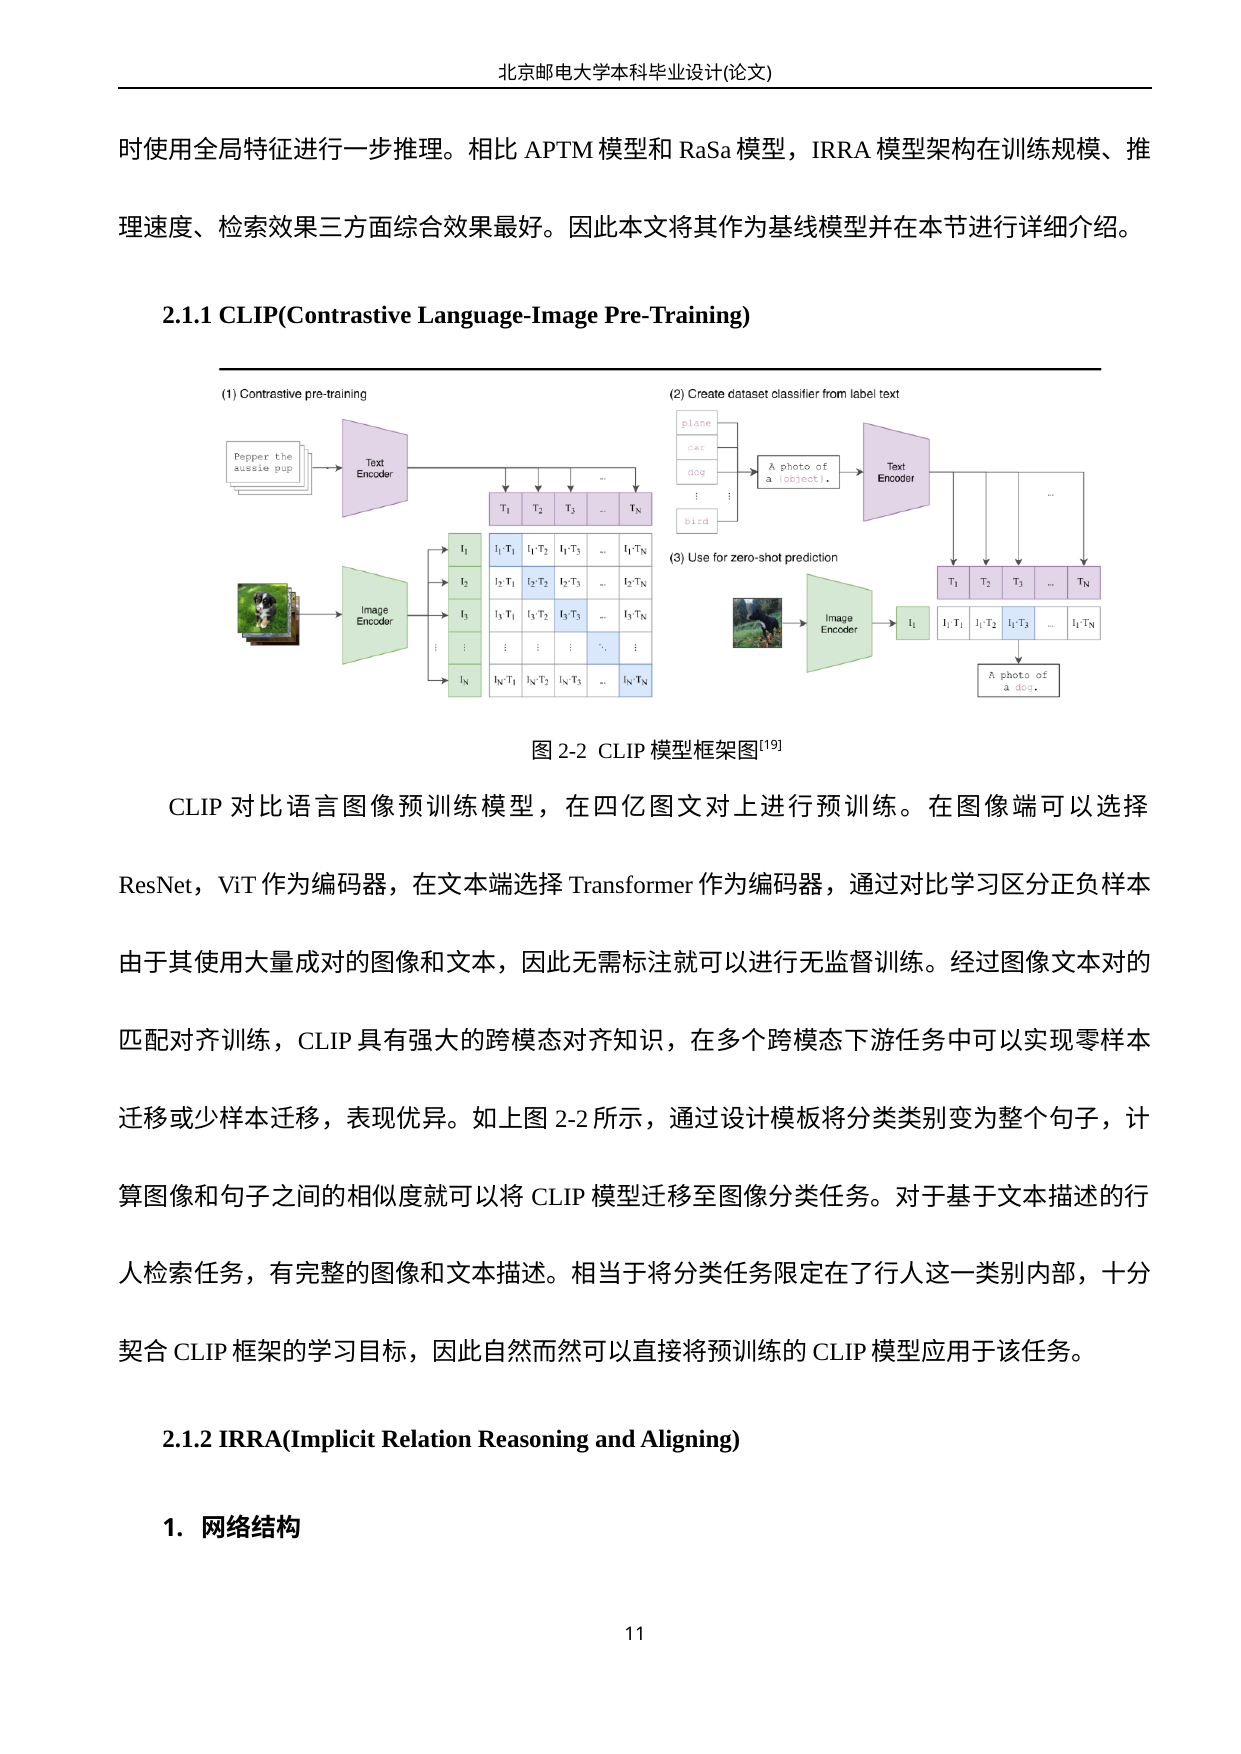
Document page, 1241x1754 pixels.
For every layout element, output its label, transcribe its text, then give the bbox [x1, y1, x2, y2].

subtitle 2.1.2 IRRA(Implicit Relation Reasoning and Aligning) [118, 1422, 1152, 1454]
subtitle 2.1.1 CLIP(Contrastive Language-Image Pre-Training) [118, 298, 1152, 331]
list 网络结构 [162, 1493, 1152, 1558]
picture [218, 368, 1102, 698]
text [118, 116, 1152, 258]
text CLIP对比语言图像预训练模型，在四亿图文对上进行预训练。在图像端可以选择ResNet，ViT作为编码器，在文本端选择Transformer作为编码器，通过对比学习区分正负样本。由于其使用大量成对的图像和文本，因此无需标注就可以进行无监督训练。经过图像文本对的匹配对齐训练，CLIP具有强大的跨模态对齐知识，在多个跨模态下游任务中可以实现零样本迁移或少样本迁移，表现优异。如上图2-2所示，通过设计模板将分类类别变为整个句子，计算图像和句子之间的相似度就可以将CLIP模型迁移至图像分类任务。对于基于文本描述的行人检索任务，有完整的图像和文本描述。相当于将分类任务限定在了行人这一类别内部，十分契合CLIP框架的学习目标，因此自然而然可以直接将预训练的CLIP模型应用于该任务。 [118, 772, 1152, 1382]
text 图2-2 CLIP模型框架图[19] [118, 733, 1152, 766]
